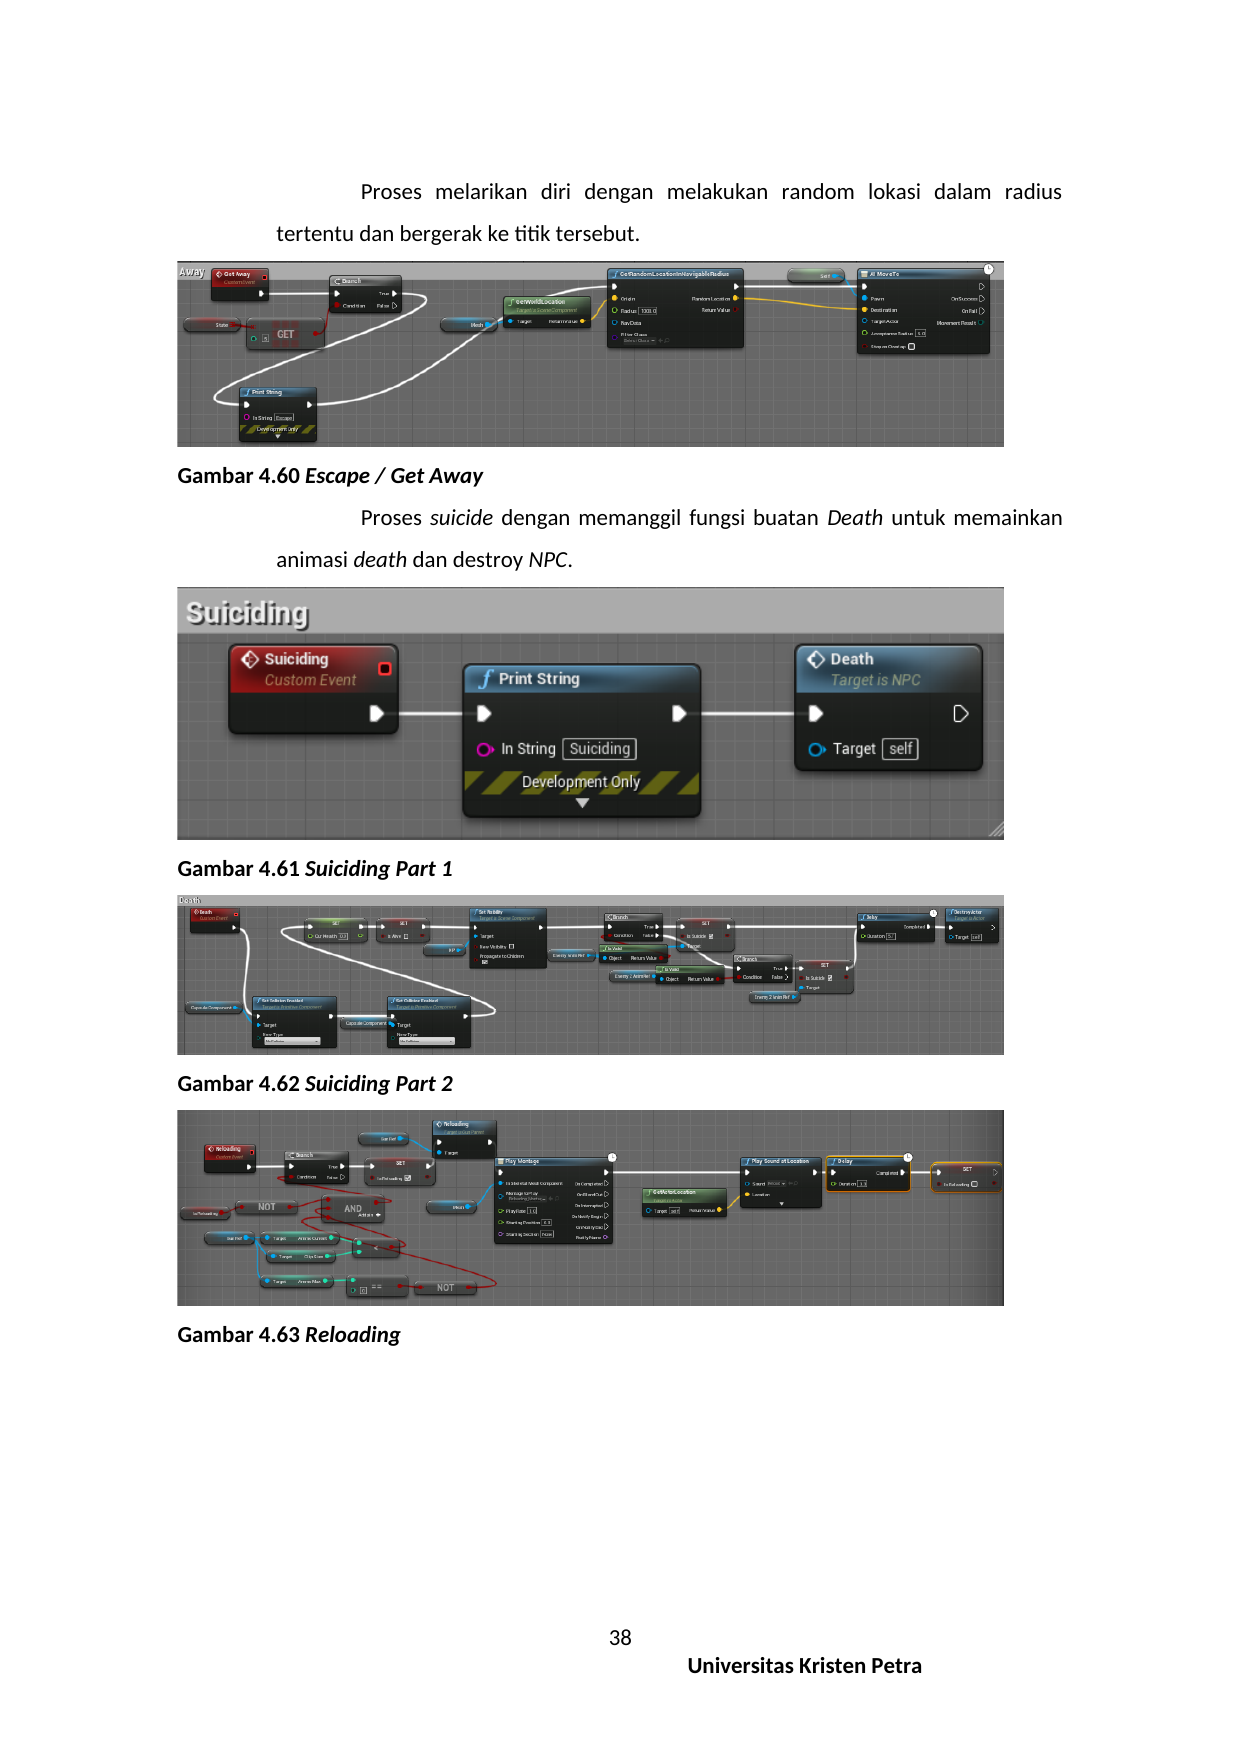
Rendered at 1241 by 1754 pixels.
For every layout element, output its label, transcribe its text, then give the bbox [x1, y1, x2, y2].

picture [177, 1110, 1004, 1306]
picture [177, 587, 1004, 840]
text Proses melarikan diri dengan melakukan random lokasi dalam radius tertentu dan bergerak ke titik tersebut. [276, 177, 1063, 247]
text Proses suicide dengan memanggil fungsi buatan Death untuk memainkan animasi death dan destroy NPC. [276, 503, 1063, 573]
picture [177, 261, 1004, 447]
picture [177, 895, 1004, 1055]
